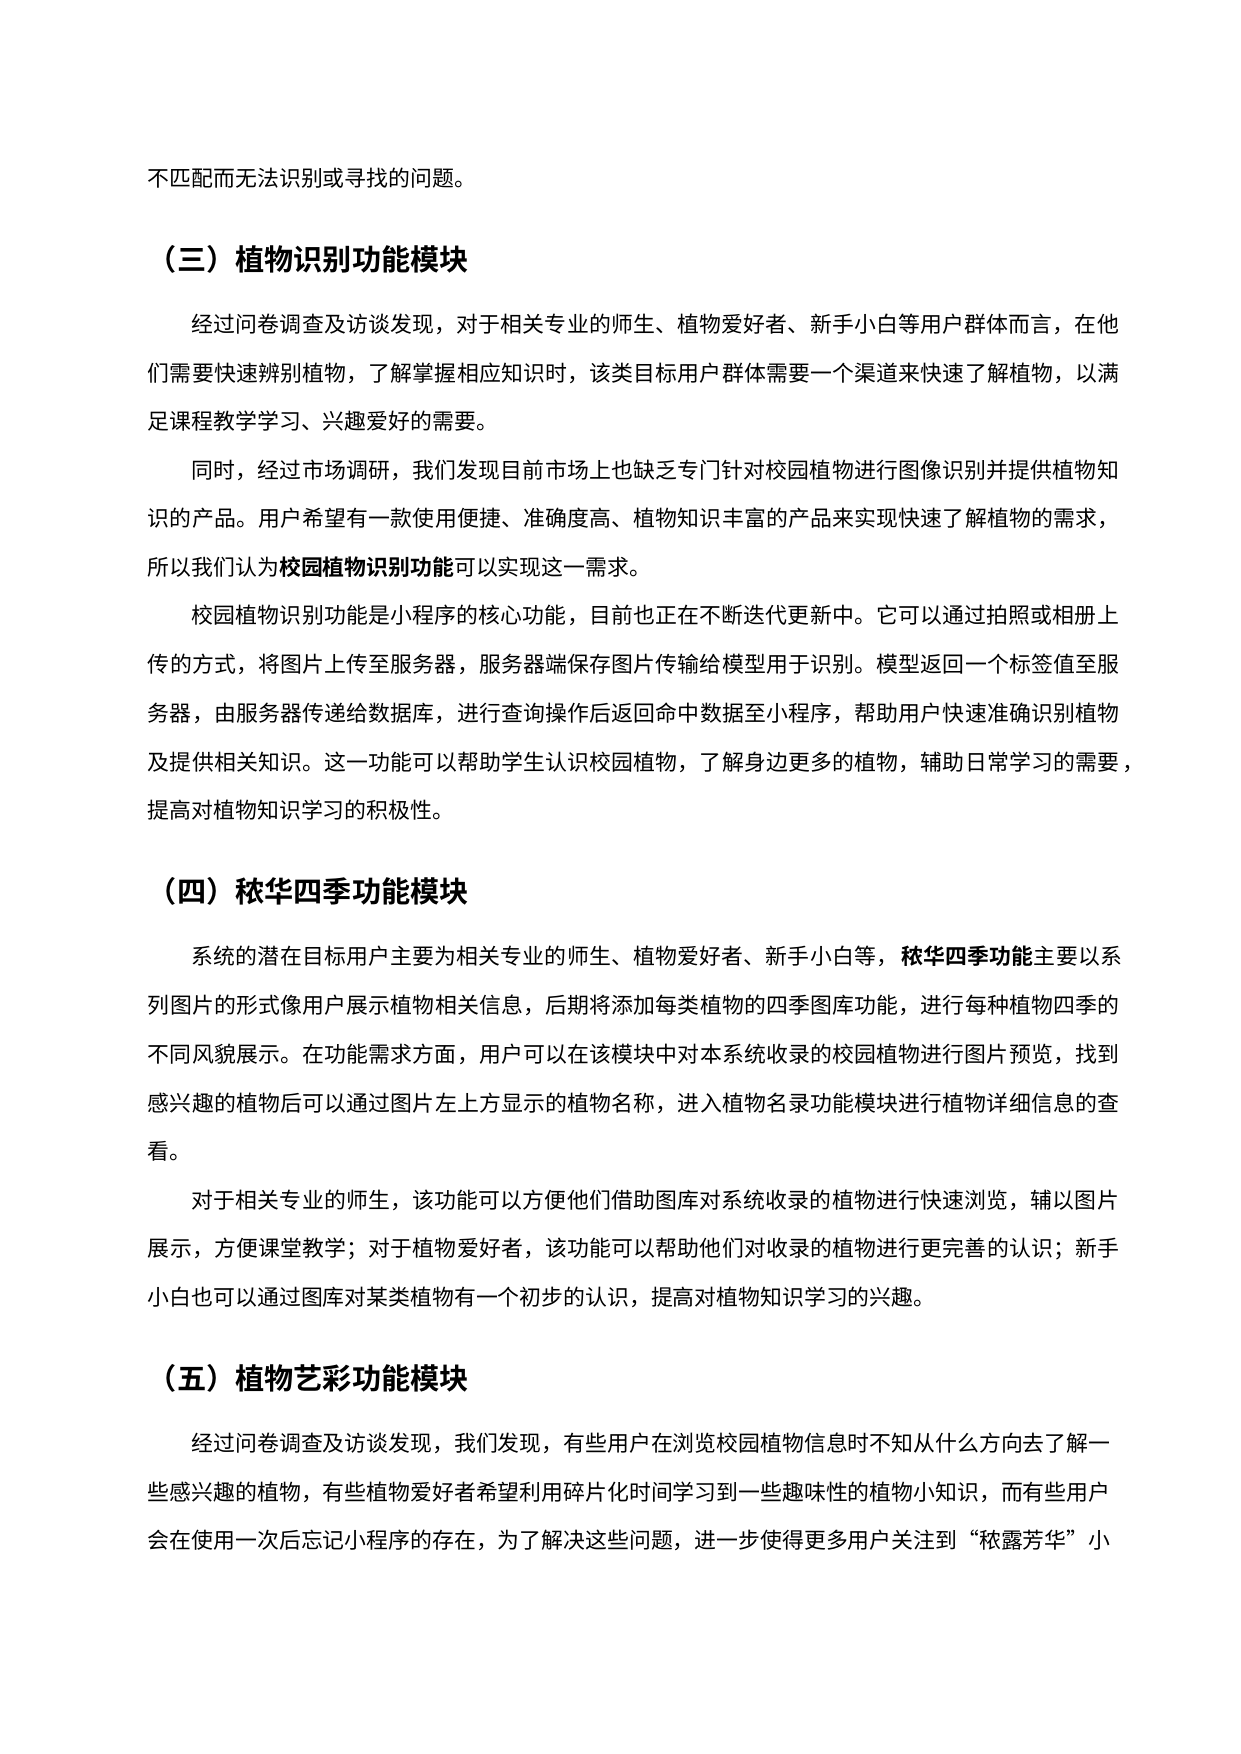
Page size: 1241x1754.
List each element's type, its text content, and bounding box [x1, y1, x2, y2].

text 系统的潜在目标用户主要为相关专业的师生、植物爱好者、新手小白等，秾华四季功能主要以系列图片的形式像用户展示植物相关信息，后期将添加每类植物的四季图库功能，进行每种植物四季的不同风貌展示。在功能需求方面，用户可以在该模块中对本系统收录的校园植物进行图片预览，找到感兴趣的植物后可以通过图片左上方显示的植物名称，进入植物名录功能模块进行植物详细信息的查看。 [148, 939, 1122, 1166]
subtitle （三）植物识别功能模块 [148, 225, 1122, 290]
subtitle （四）秾华四季功能模块 [148, 858, 1122, 923]
text 同时，经过市场调研，我们发现目前市场上也缺乏专门针对校园植物进行图像识别并提供植物知识的产品。用户希望有一款使用便捷、准确度高、植物知识丰富的产品来实现快速了解植物的需求，所以我们认为校园植物识别功能可以实现这一需求。 [148, 452, 1122, 582]
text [148, 1426, 1122, 1556]
text 经过问卷调查及访谈发现，对于相关专业的师生、植物爱好者、新手小白等用户群体而言，在他们需要快速辨别植物，了解掌握相应知识时，该类目标用户群体需要一个渠道来快速了解植物，以满足课程教学学习、兴趣爱好的需要。 [148, 306, 1122, 436]
text 校园植物识别功能是小程序的核心功能，目前也正在不断迭代更新中。它可以通过拍照或相册上传的方式，将图片上传至服务器，服务器端保存图片传输给模型用于识别。模型返回一个标签值至服务器，由服务器传递给数据库，进行查询操作后返回命中数据至小程序，帮助用户快速准确识别植物及提供相关知识。这一功能可以帮助学生认识校园植物，了解身边更多的植物，辅助日常学习的需要，提高对植物知识学习的积极性。 [148, 598, 1122, 826]
text 对于相关专业的师生，该功能可以方便他们借助图库对系统收录的植物进行快速浏览，辅以图片展示，方便课堂教学；对于植物爱好者，该功能可以帮助他们对收录的植物进行更完善的认识；新手小白也可以通过图库对某类植物有一个初步的认识，提高对植物知识学习的兴趣。 [148, 1182, 1122, 1312]
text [148, 161, 1122, 193]
subtitle （五）植物艺彩功能模块 [148, 1344, 1122, 1409]
